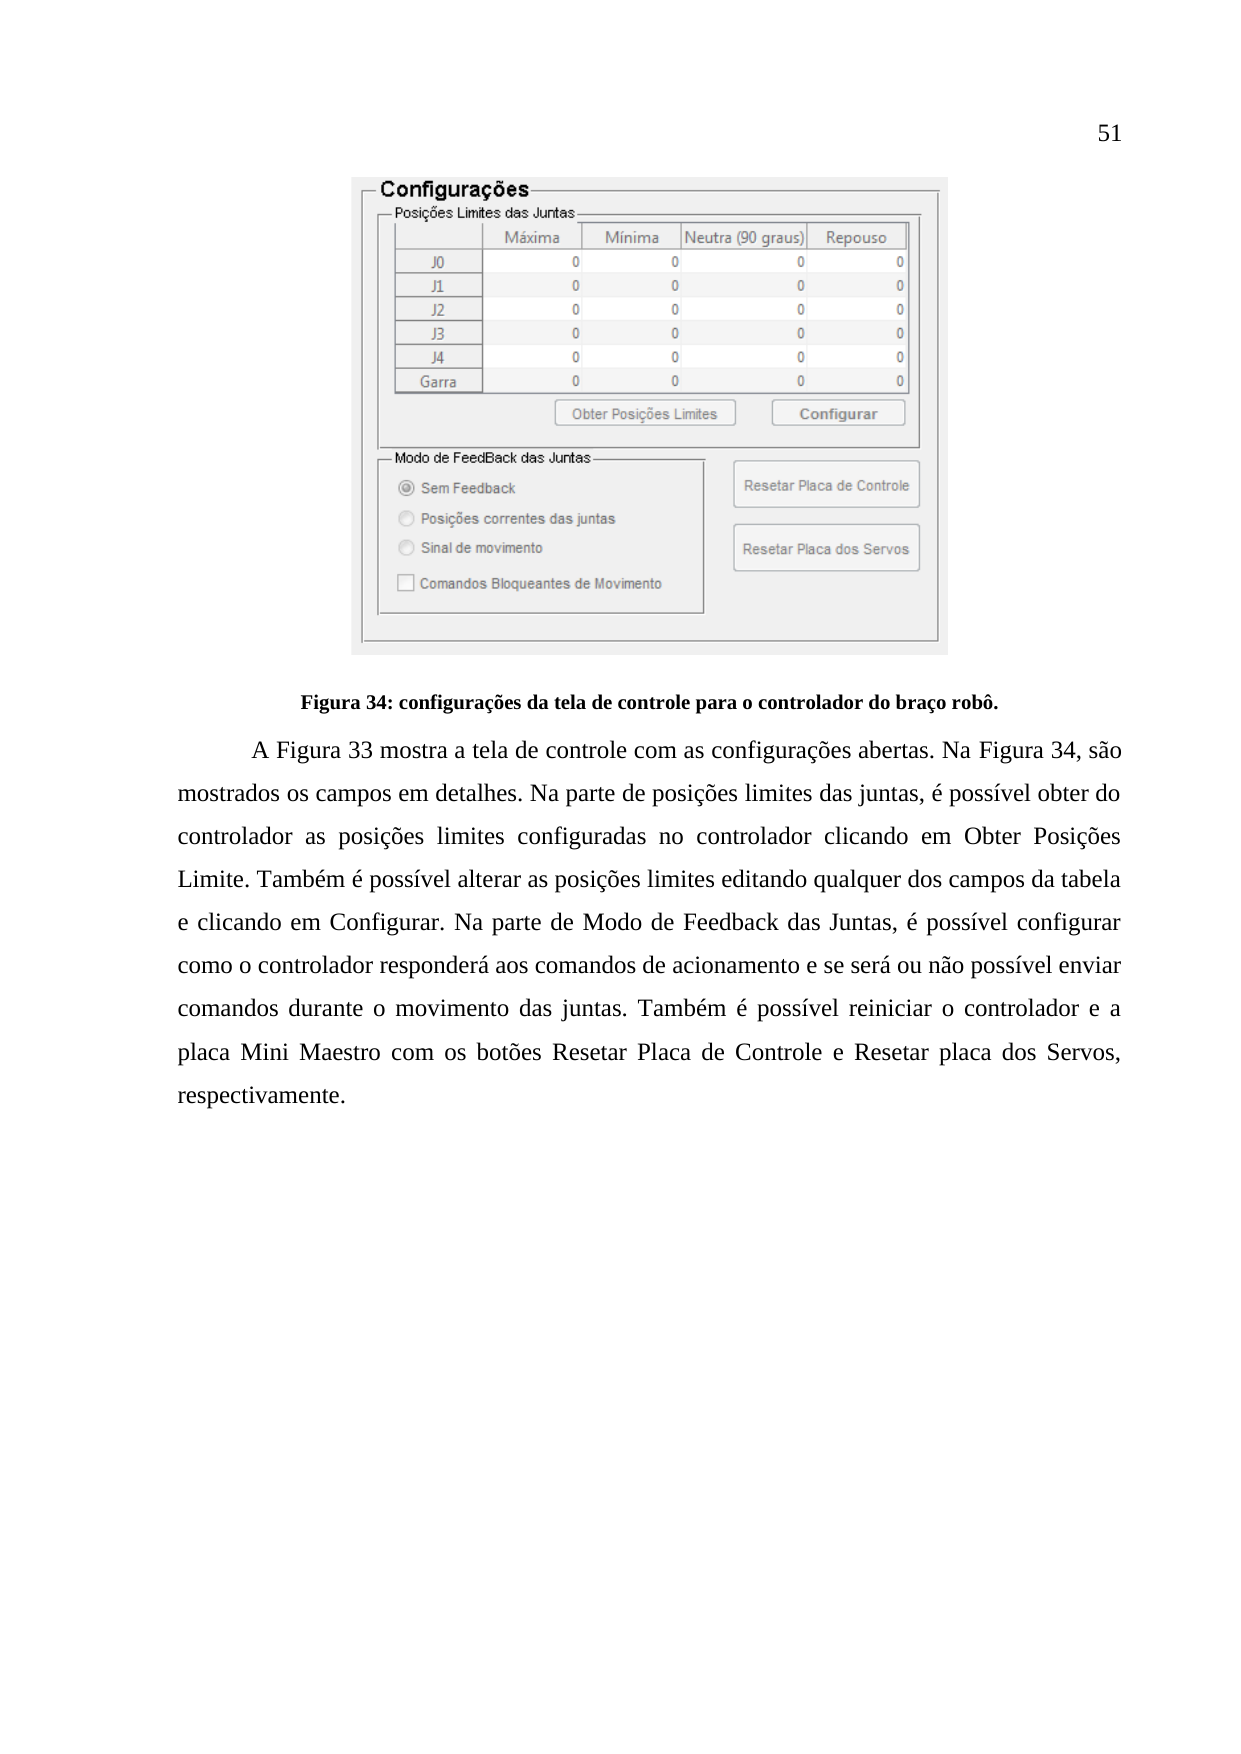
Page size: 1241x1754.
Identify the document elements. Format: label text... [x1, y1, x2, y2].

text Figura 34: configurações da tela de controle para o controlador do braço robô. [177, 690, 1122, 714]
text A Figura 33 mostra a tela de controle com as configurações abertas. Na Figura 34, são mostrados os campos em detalhes. Na parte de posições limites das juntas, é possível obter do controlador as posições limites configuradas no controlador clicando em Obter Posições Limite. Também é possível alterar as posições limites editando qualquer dos campos da tabela e clicando em Configurar. Na parte de Modo de Feedback das Juntas, é possível configurar como o controlador responderá aos comandos de acionamento e se será ou não possível enviar comandos durante o movimento das juntas. Também é possível reiniciar o controlador e a placa Mini Maestro com os botões Resetar Placa de Controle e Resetar placa dos Servos, respectivamente. [177, 735, 1122, 1108]
picture [351, 177, 948, 655]
